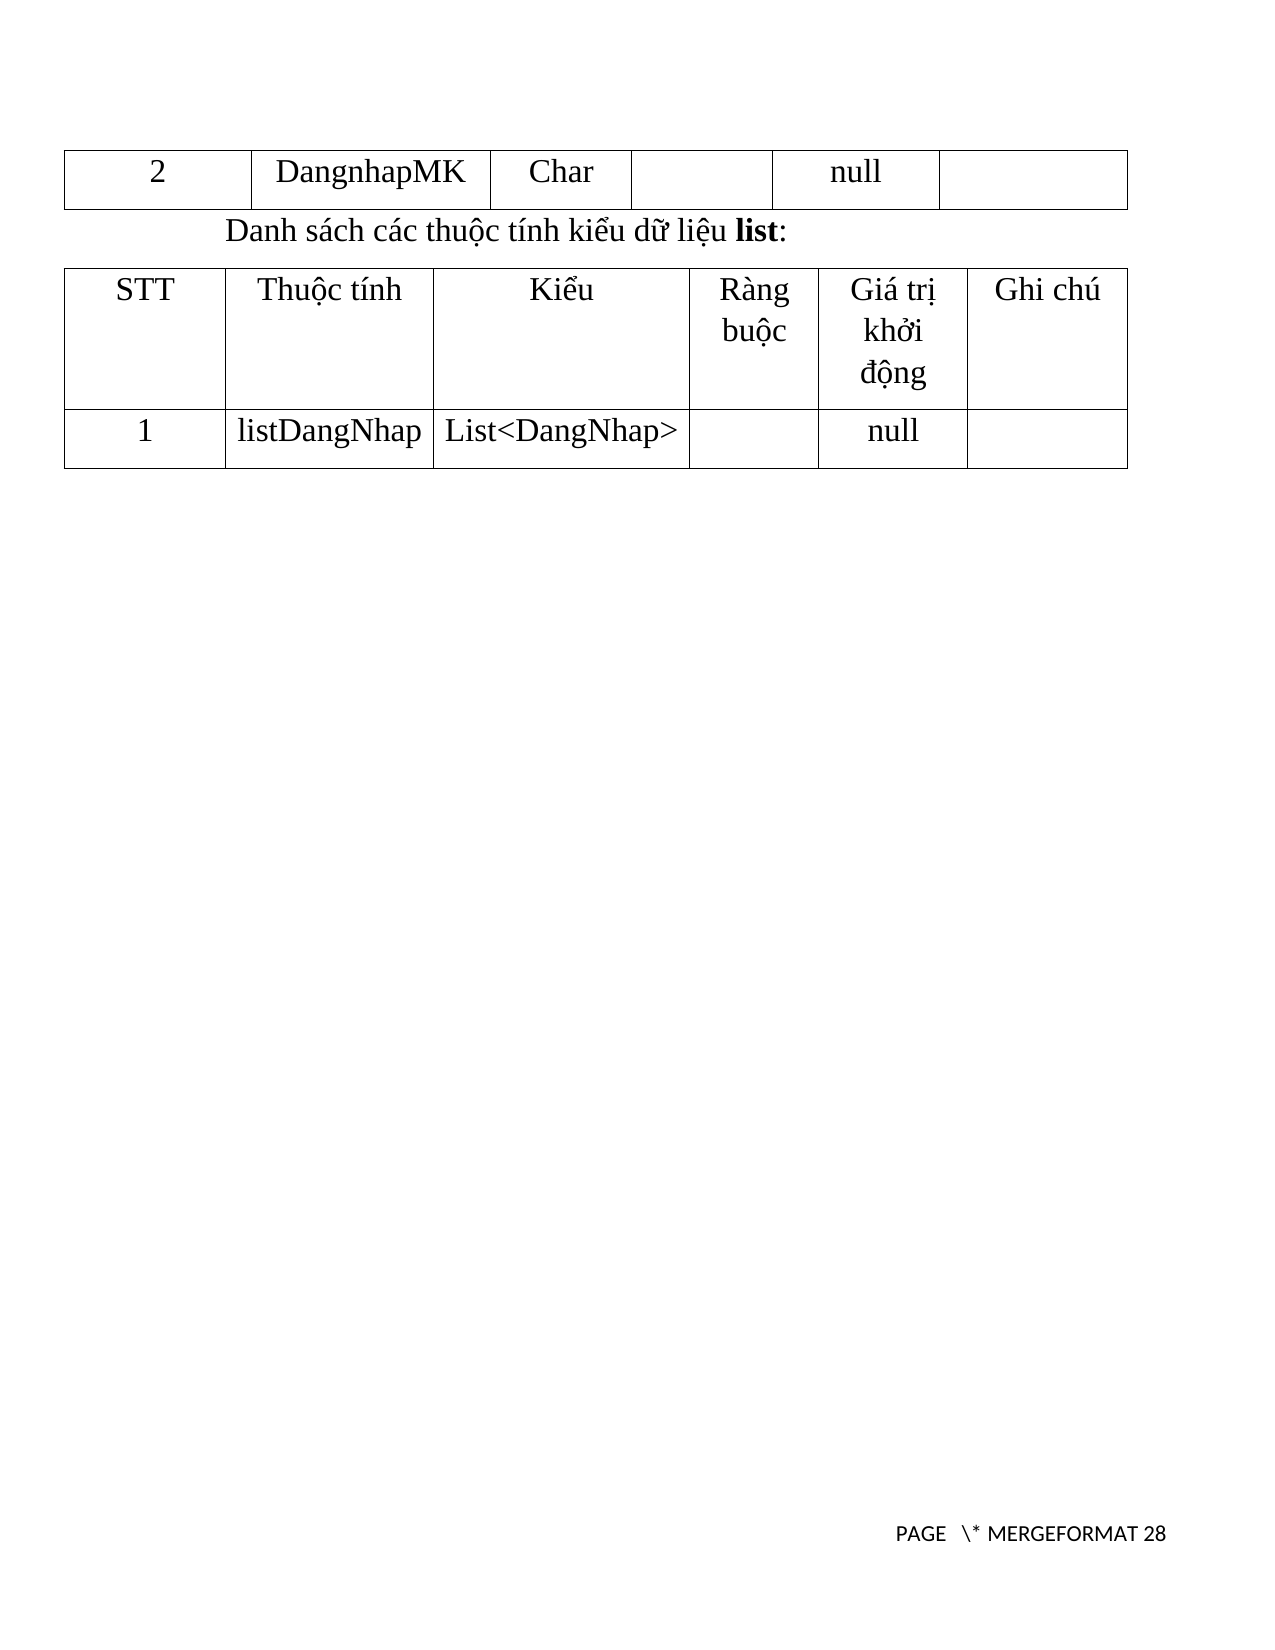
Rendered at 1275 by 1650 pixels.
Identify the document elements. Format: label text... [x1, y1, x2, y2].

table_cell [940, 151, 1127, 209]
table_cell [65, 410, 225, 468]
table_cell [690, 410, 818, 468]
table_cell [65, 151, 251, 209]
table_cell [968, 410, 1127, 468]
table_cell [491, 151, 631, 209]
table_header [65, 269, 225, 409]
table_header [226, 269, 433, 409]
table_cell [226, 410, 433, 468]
list Danh sách các thuộc tính kiểu dữ liệu list: [225, 210, 1167, 248]
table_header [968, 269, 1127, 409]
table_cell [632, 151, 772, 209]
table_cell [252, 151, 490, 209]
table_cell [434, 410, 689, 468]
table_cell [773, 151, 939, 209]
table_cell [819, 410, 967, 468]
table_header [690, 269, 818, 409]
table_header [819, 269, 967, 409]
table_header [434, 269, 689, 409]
